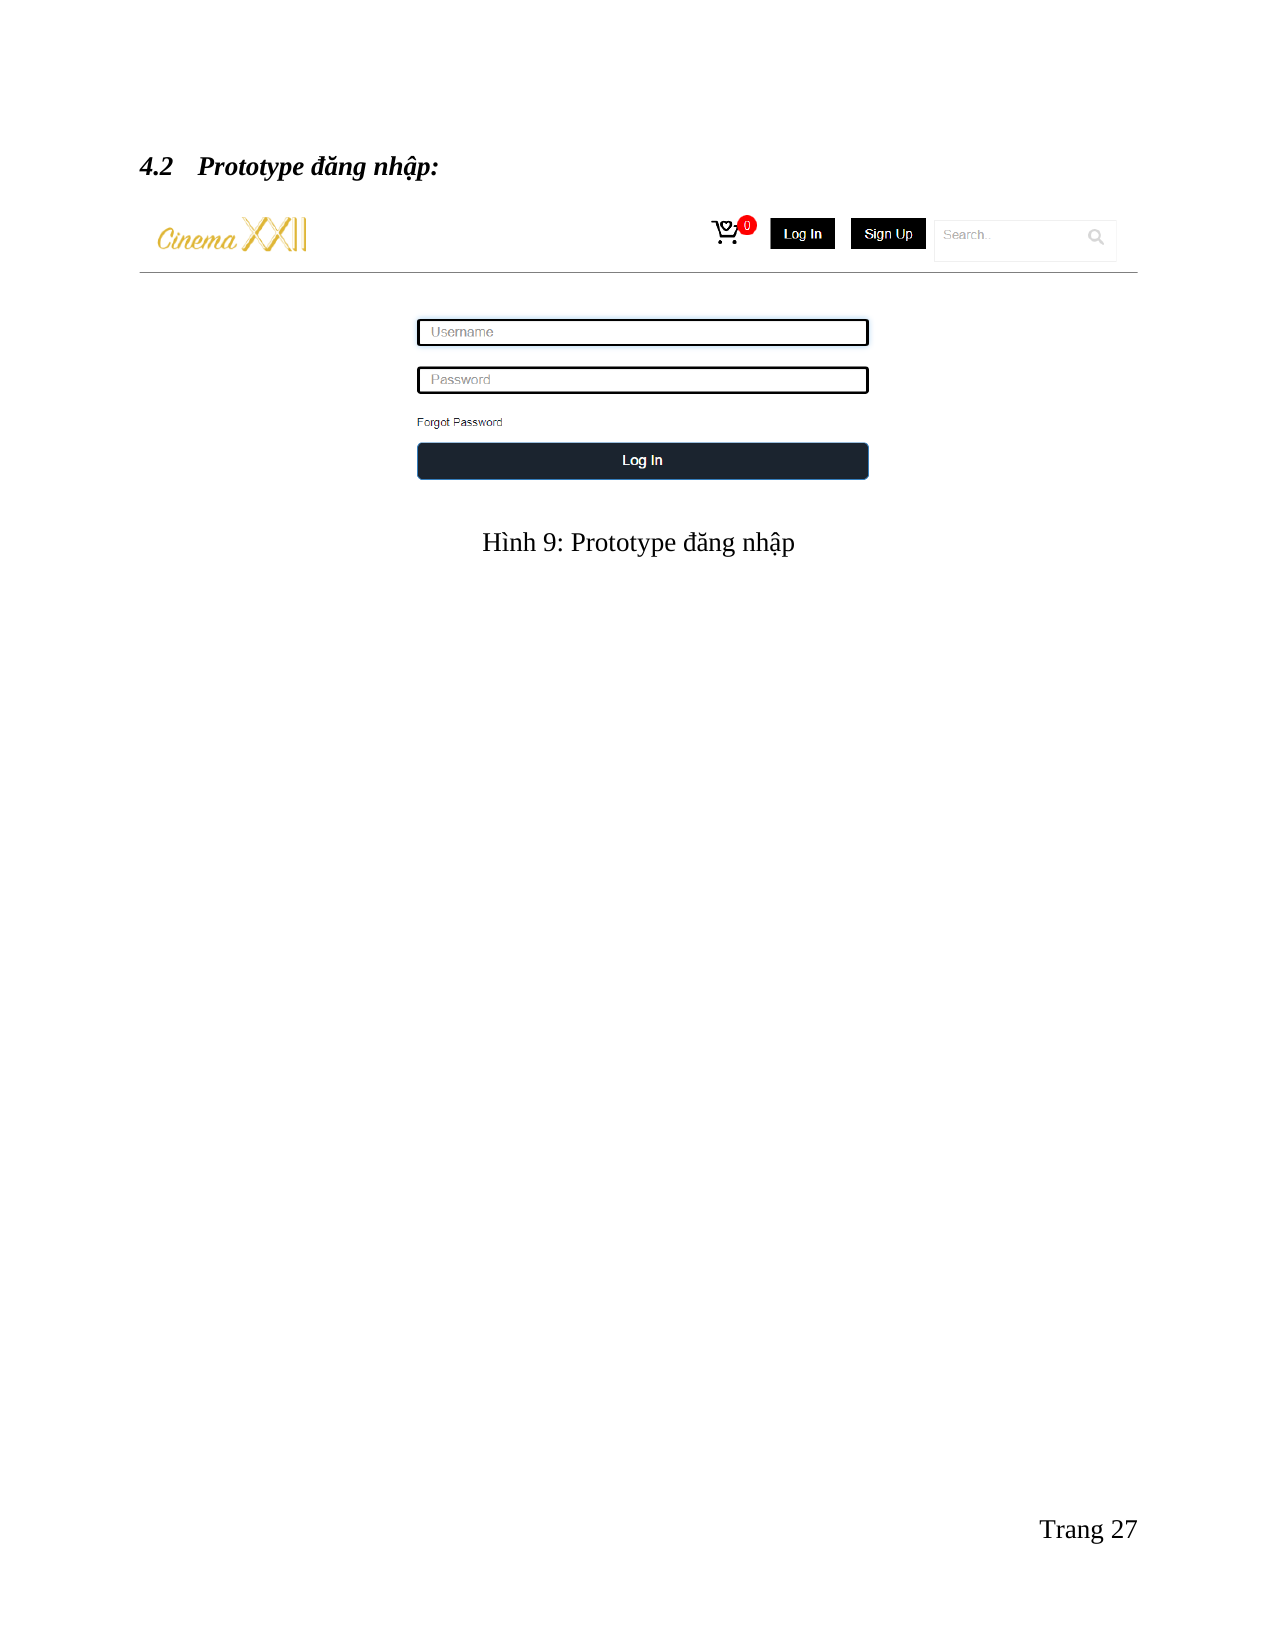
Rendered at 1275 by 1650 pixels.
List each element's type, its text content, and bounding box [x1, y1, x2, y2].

text Hình 9: Prototype đăng nhập [139, 526, 1137, 557]
picture [139, 209, 1138, 511]
subtitle Prototype đăng nhập: [139, 150, 1137, 181]
